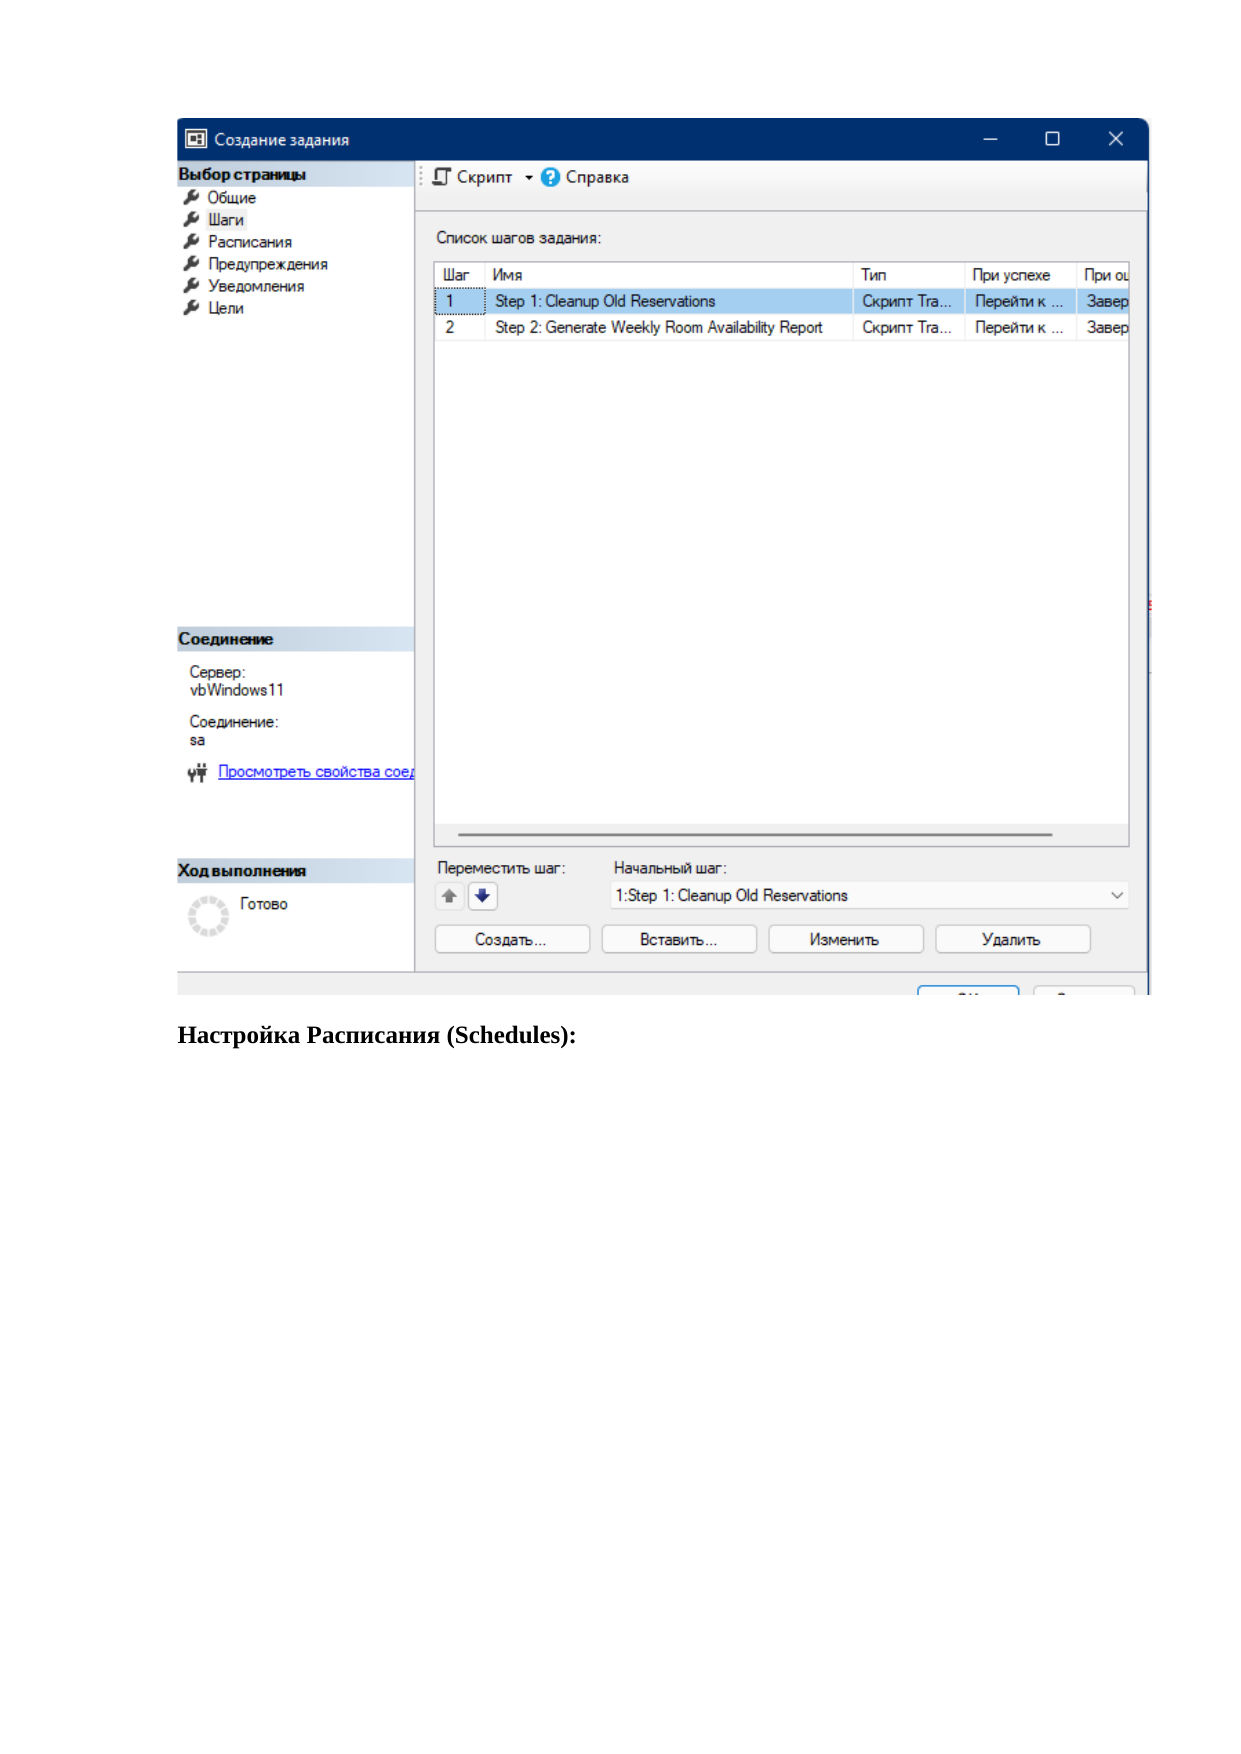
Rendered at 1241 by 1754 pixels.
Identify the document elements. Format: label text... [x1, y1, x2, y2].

picture [177, 118, 1152, 995]
text Настройка Расписания (Schedules): [177, 1020, 1152, 1048]
